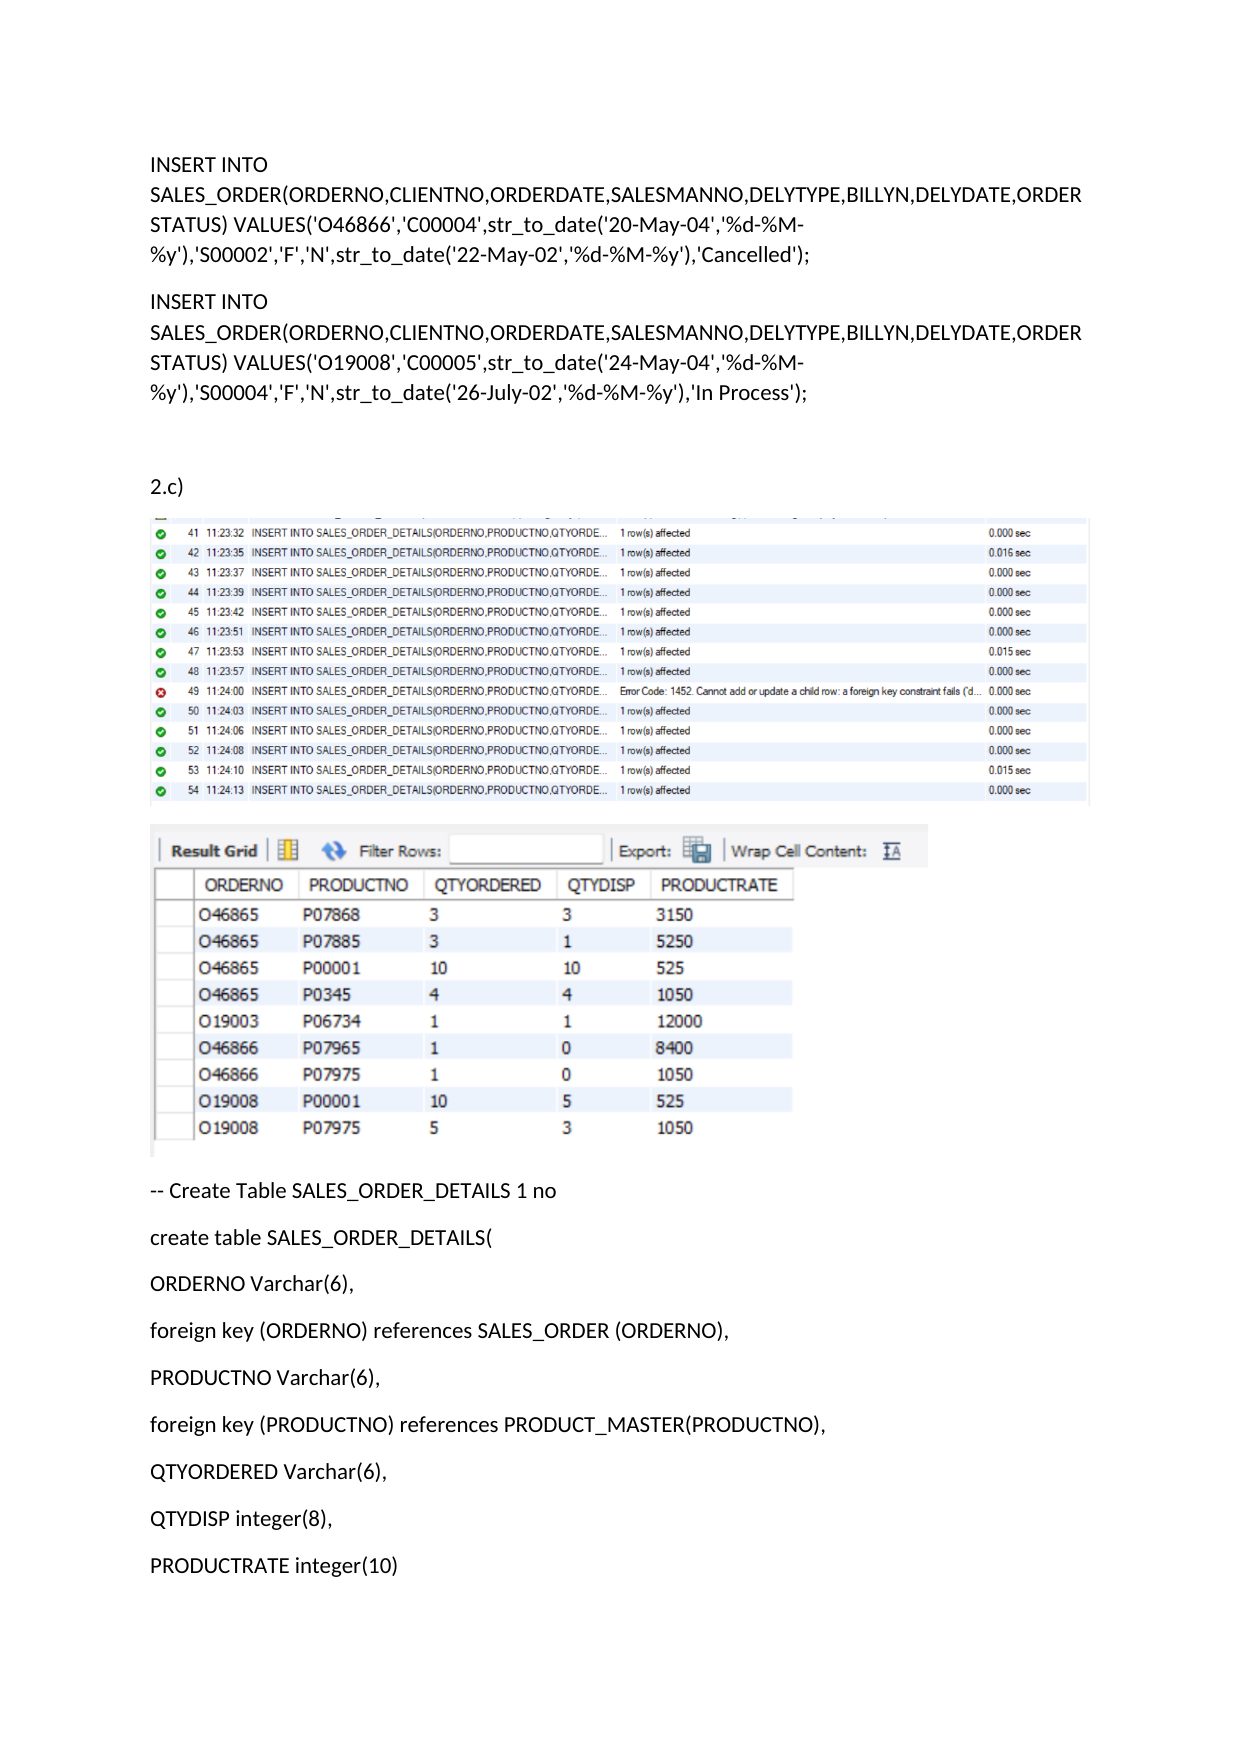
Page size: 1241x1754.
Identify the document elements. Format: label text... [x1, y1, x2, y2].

text foreign key (PRODUCTNO) references PRODUCT_MASTER(PRODUCTNO), [150, 1410, 1090, 1438]
text QTYORDERED Varchar(6), [150, 1457, 1090, 1485]
text foreign key (ORDERNO) references SALES_ORDER (ORDERNO), [150, 1316, 1090, 1344]
text PRODUCTRATE integer(10) [150, 1551, 1090, 1579]
text ORDERNO Varchar(6), [150, 1269, 1090, 1297]
picture [150, 824, 929, 1157]
text INSERT INTO SALES_ORDER(ORDERNO,CLIENTNO,ORDERDATE,SALESMANNO,DELYTYPE,BILLYN,DELYDATE,ORDERSTATUS) VALUES('O19008','C00005',str_to_date('24-May-04','%d-%M-%y'),'S00004','F','N',str_to_date('26-July-02','%d-%M-%y'),'In Process'); [150, 287, 1090, 406]
text 2.c) [150, 472, 1090, 500]
text QTYDISP integer(8), [150, 1504, 1090, 1532]
text -- Create Table SALES_ORDER_DETAILS 1 no [150, 1176, 1090, 1204]
picture [150, 518, 1091, 806]
text INSERT INTO SALES_ORDER(ORDERNO,CLIENTNO,ORDERDATE,SALESMANNO,DELYTYPE,BILLYN,DELYDATE,ORDERSTATUS) VALUES('O46866','C00004',str_to_date('20-May-04','%d-%M-%y'),'S00002','F','N',str_to_date('22-May-02','%d-%M-%y'),'Cancelled'); [150, 150, 1090, 269]
text create table SALES_ORDER_DETAILS( [150, 1223, 1090, 1251]
text PRODUCTNO Varchar(6), [150, 1363, 1090, 1391]
